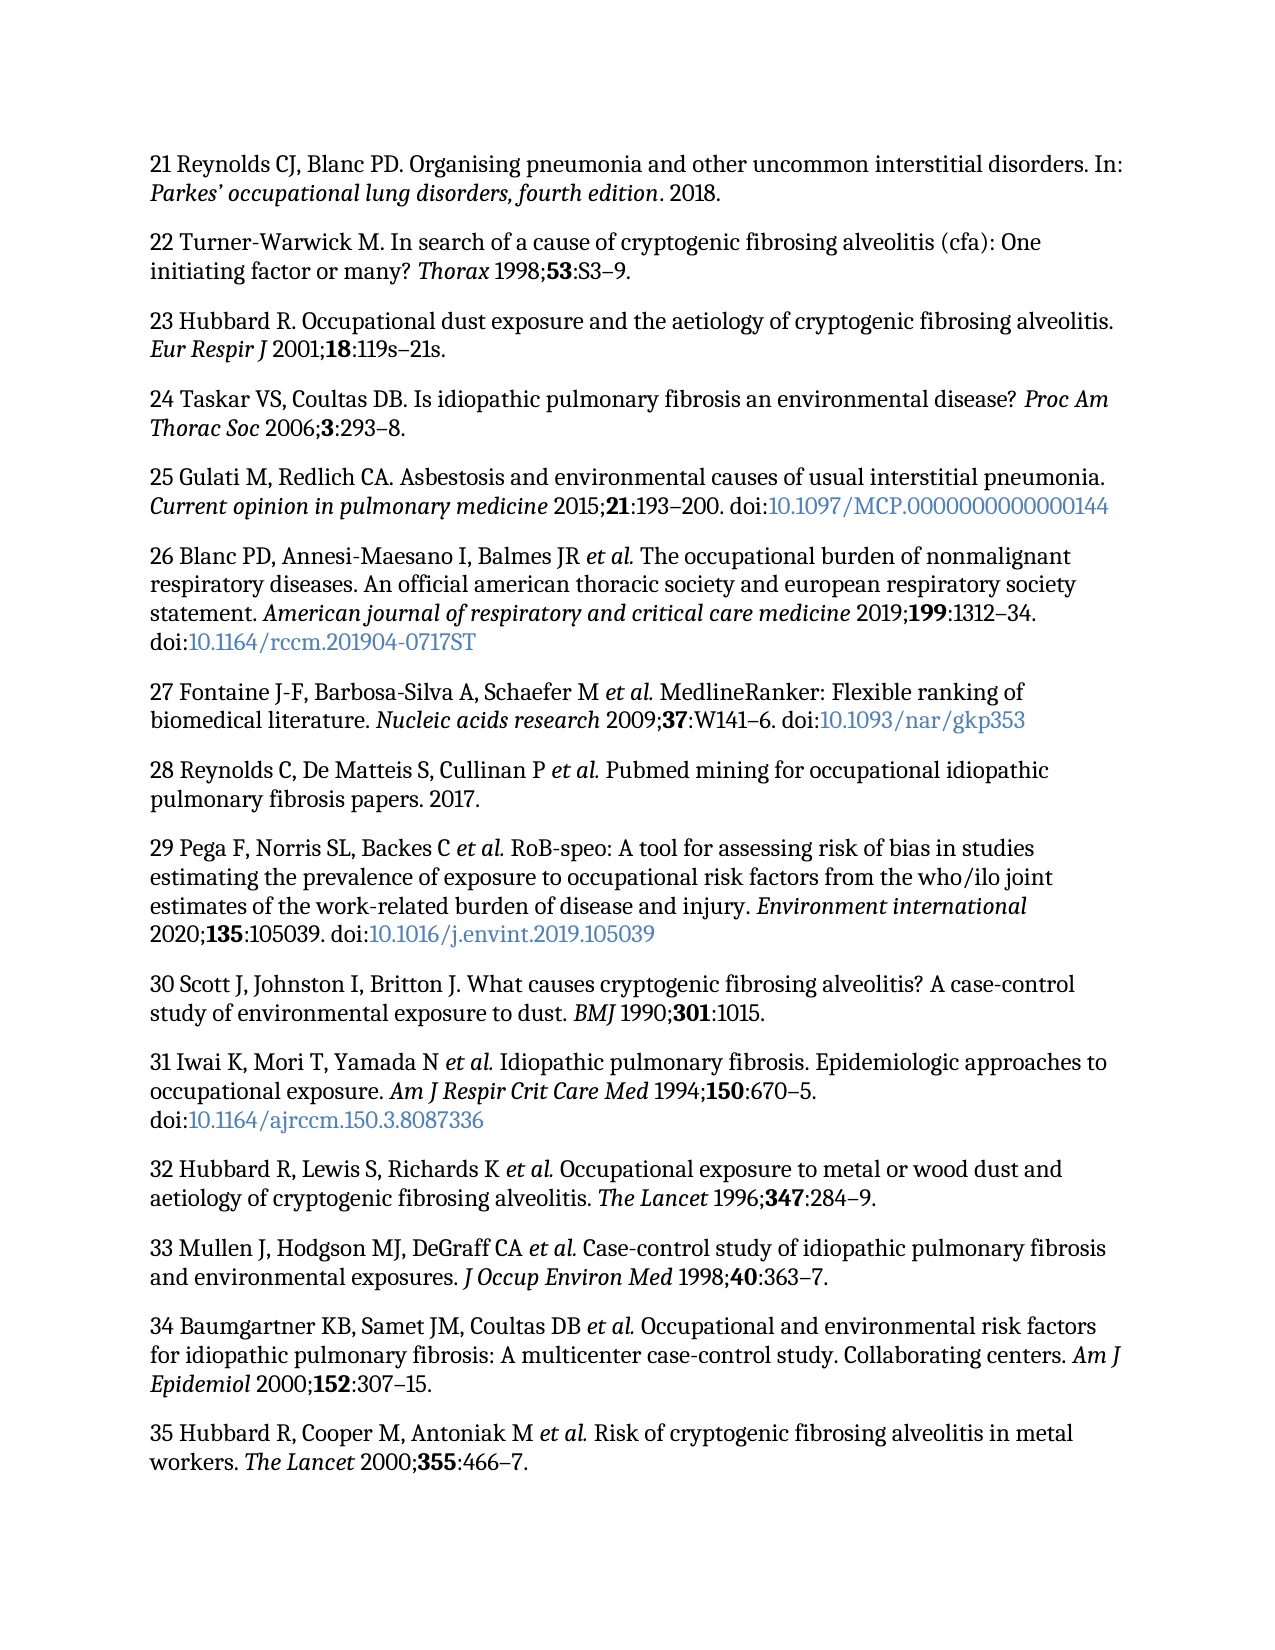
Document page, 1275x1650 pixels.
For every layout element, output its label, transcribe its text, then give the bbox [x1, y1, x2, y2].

text 28 Reynolds C, De Matteis S, Cullinan P et al. Pubmed mining for occupational idiopathic pulmonary fibrosis papers. 2017. [150, 756, 1125, 813]
text 23 Hubbard R. Occupational dust exposure and the aetiology of cryptogenic fibrosing alveolitis. Eur Respir J 2001;18:119s–21s. [150, 307, 1125, 364]
text 24 Taskar VS, Coultas DB. Is idiopathic pulmonary fibrosis an environmental disease? Proc Am Thorac Soc 2006;3:293–8. [150, 385, 1125, 442]
text 21 Reynolds CJ, Blanc PD. Organising pneumonia and other uncommon interstitial disorders. In: Parkes’ occupational lung disorders, fourth edition. 2018. [150, 150, 1125, 207]
text 33 Mullen J, Hodgson MJ, DeGraff CA et al. Case-control study of idiopathic pulmonary fibrosis and environmental exposures. J Occup Environ Med 1998;40:363–7. [150, 1234, 1125, 1291]
text 25 Gulati M, Redlich CA. Asbestosis and environmental causes of usual interstitial pneumonia. Current opinion in pulmonary medicine 2015;21:193–200. doi:10.1097/MCP.0000000000000144 [150, 463, 1125, 521]
text 34 Baumgartner KB, Samet JM, Coultas DB et al. Occupational and environmental risk factors for idiopathic pulmonary fibrosis: A multicenter case-control study. Collaborating centers. Am J Epidemiol 2000;152:307–15. [150, 1312, 1125, 1398]
text 26 Blanc PD, Annesi-Maesano I, Balmes JR et al. The occupational burden of nonmalignant respiratory diseases. An official american thoracic society and european respiratory society statement. American journal of respiratory and critical care medicine 2019;199:1312–34. doi:10.1164/rccm.201904-0717ST [150, 542, 1125, 657]
text 22 Turner-Warwick M. In search of a cause of cryptogenic fibrosing alveolitis (cfa): One initiating factor or many? Thorax 1998;53:S3–9. [150, 228, 1125, 286]
text 29 Pega F, Norris SL, Backes C et al. RoB-speo: A tool for assessing risk of bias in studies estimating the prevalence of exposure to occupational risk factors from the who/ilo joint estimates of the work-related burden of disease and injury. Environment international 2020;135:105039. doi:10.1016/j.envint.2019.105039 [150, 834, 1125, 949]
text 32 Hubbard R, Lewis S, Richards K et al. Occupational exposure to metal or wood dust and aetiology of cryptogenic fibrosing alveolitis. The Lancet 1996;347:284–9. [150, 1155, 1125, 1213]
text 30 Scott J, Johnston I, Britton J. What causes cryptogenic fibrosing alveolitis? A case-control study of environmental exposure to dust. BMJ 1990;301:1015. [150, 970, 1125, 1027]
text 35 Hubbard R, Cooper M, Antoniak M et al. Risk of cryptogenic fibrosing alveolitis in metal workers. The Lancet 2000;355:466–7. [150, 1419, 1125, 1477]
text 27 Fontaine J-F, Barbosa-Silva A, Schaefer M et al. MedlineRanker: Flexible ranking of biomedical literature. Nucleic acids research 2009;37:W141–6. doi:10.1093/nar/gkp353 [150, 677, 1125, 735]
text 31 Iwai K, Mori T, Yamada N et al. Idiopathic pulmonary fibrosis. Epidemiologic approaches to occupational exposure. Am J Respir Crit Care Med 1994;150:670–5. doi:10.1164/ajrccm.150.3.8087336 [150, 1048, 1125, 1134]
